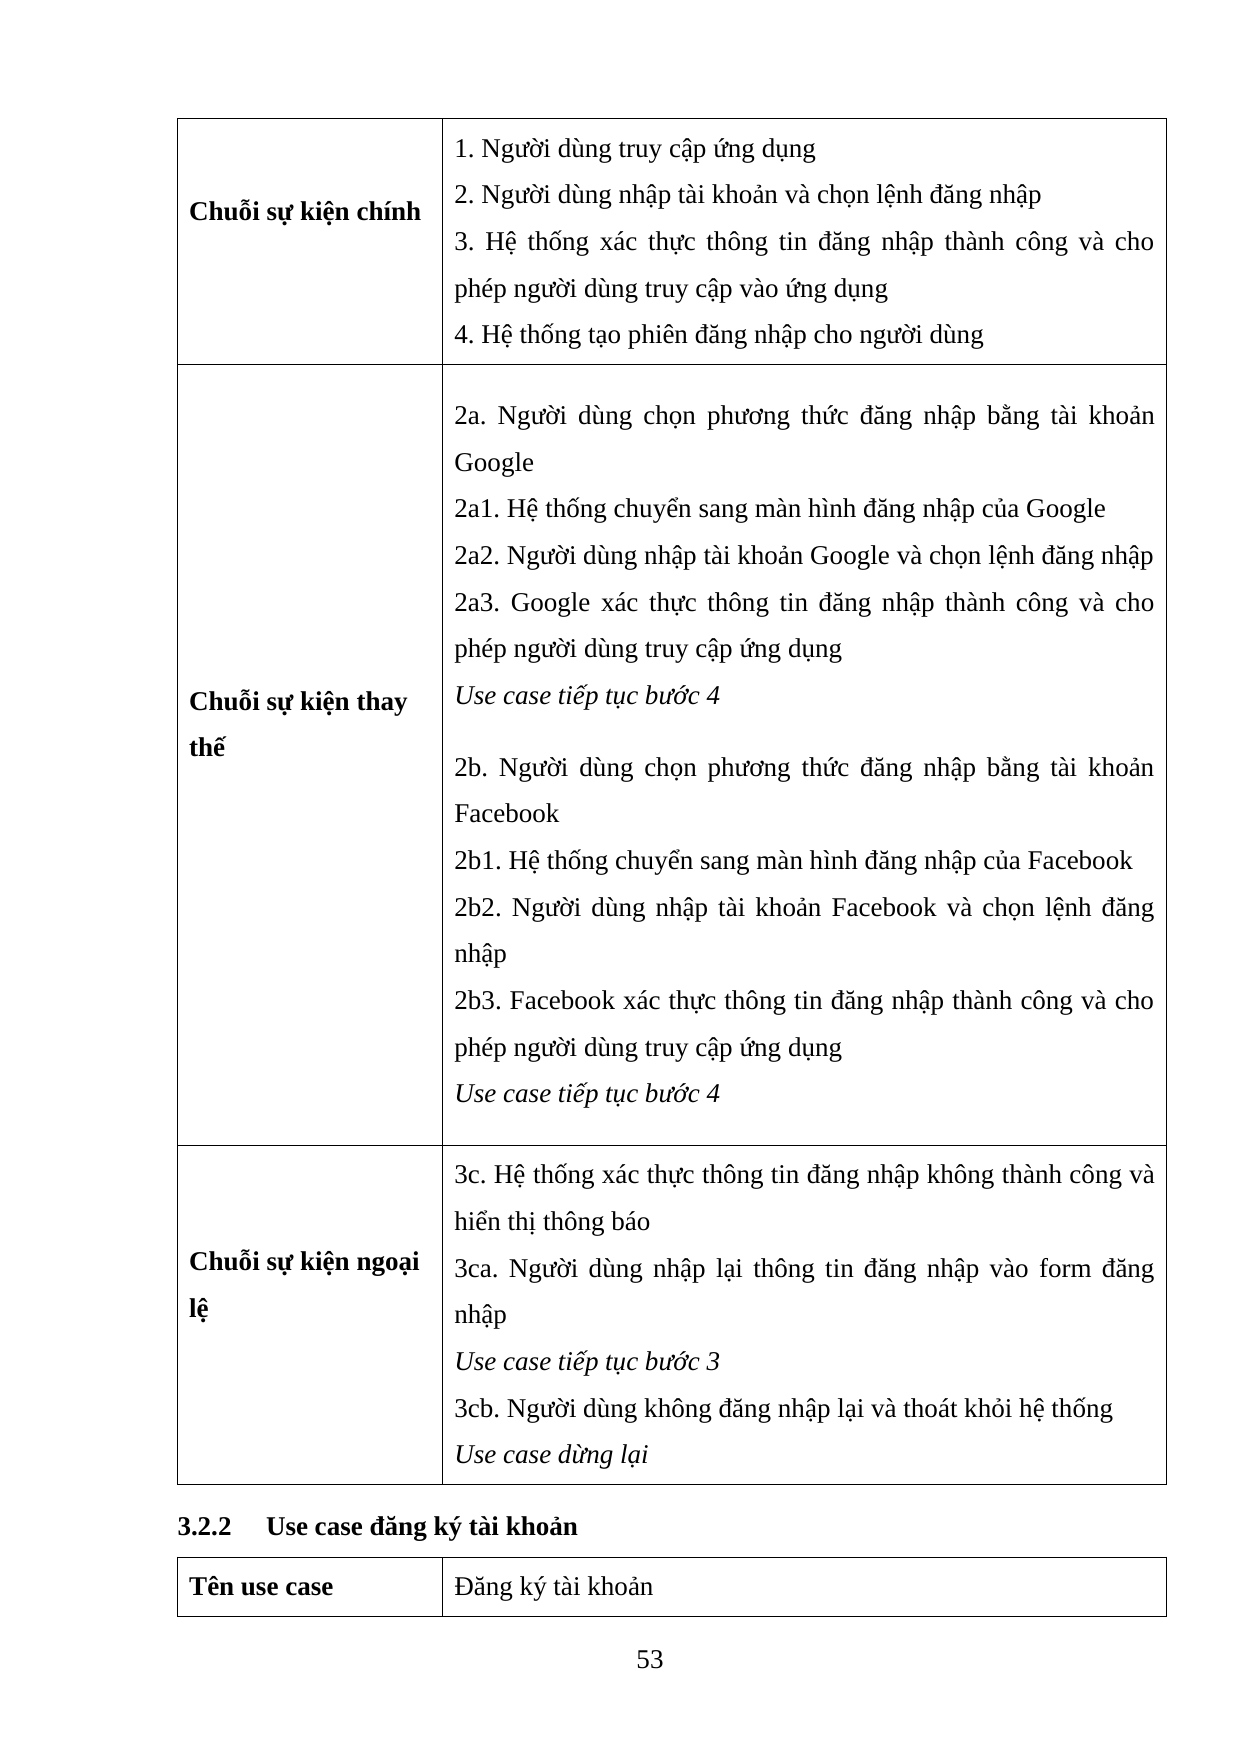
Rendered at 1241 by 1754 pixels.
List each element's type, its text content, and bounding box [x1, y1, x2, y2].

table_cell Chuỗi sự kiện ngoại lệ [178, 1146, 442, 1484]
table_cell 2a. Người dùng chọn phương thức đăng nhập bằng tài khoản Google 2a1. Hệ thống chuyển sang màn hình đăng nhập của Google 2a2. Người dùng nhập tài khoản Google và chọn lệnh đăng nhập 2a3. Google xác thực thông tin đăng nhập thành công và cho phép người dùng truy cập ứng dụng Use case tiếp tục bước 4 2b. Người dùng chọn phương thức đăng nhập bằng tài khoản Facebook 2b1. Hệ thống chuyển sang màn hình đăng nhập của Facebook 2b2. Người dùng nhập tài khoản Facebook và chọn lệnh đăng nhập 2b3. Facebook xác thực thông tin đăng nhập thành công và cho phép người dùng truy cập ứng dụng Use case tiếp tục bước 4 [443, 365, 1166, 1145]
list Use case đăng ký tài khoản [177, 1510, 1122, 1541]
table_cell Chuỗi sự kiện thay thế [178, 365, 442, 1145]
table_header Đăng ký tài khoản [443, 1558, 1166, 1616]
table_cell 3c. Hệ thống xác thực thông tin đăng nhập không thành công và hiển thị thông báo 3ca. Người dùng nhập lại thông tin đăng nhập vào form đăng nhập Use case tiếp tục bước 3 3cb. Người dùng không đăng nhập lại và thoát khỏi hệ thống Use case dừng lại [443, 1146, 1166, 1484]
table_cell Chuỗi sự kiện chính [178, 119, 442, 364]
table_header Tên use case [178, 1558, 442, 1616]
table_cell 1. Người dùng truy cập ứng dụng 2. Người dùng nhập tài khoản và chọn lệnh đăng nhập 3. Hệ thống xác thực thông tin đăng nhập thành công và cho phép người dùng truy cập vào ứng dụng 4. Hệ thống tạo phiên đăng nhập cho người dùng [443, 119, 1166, 364]
